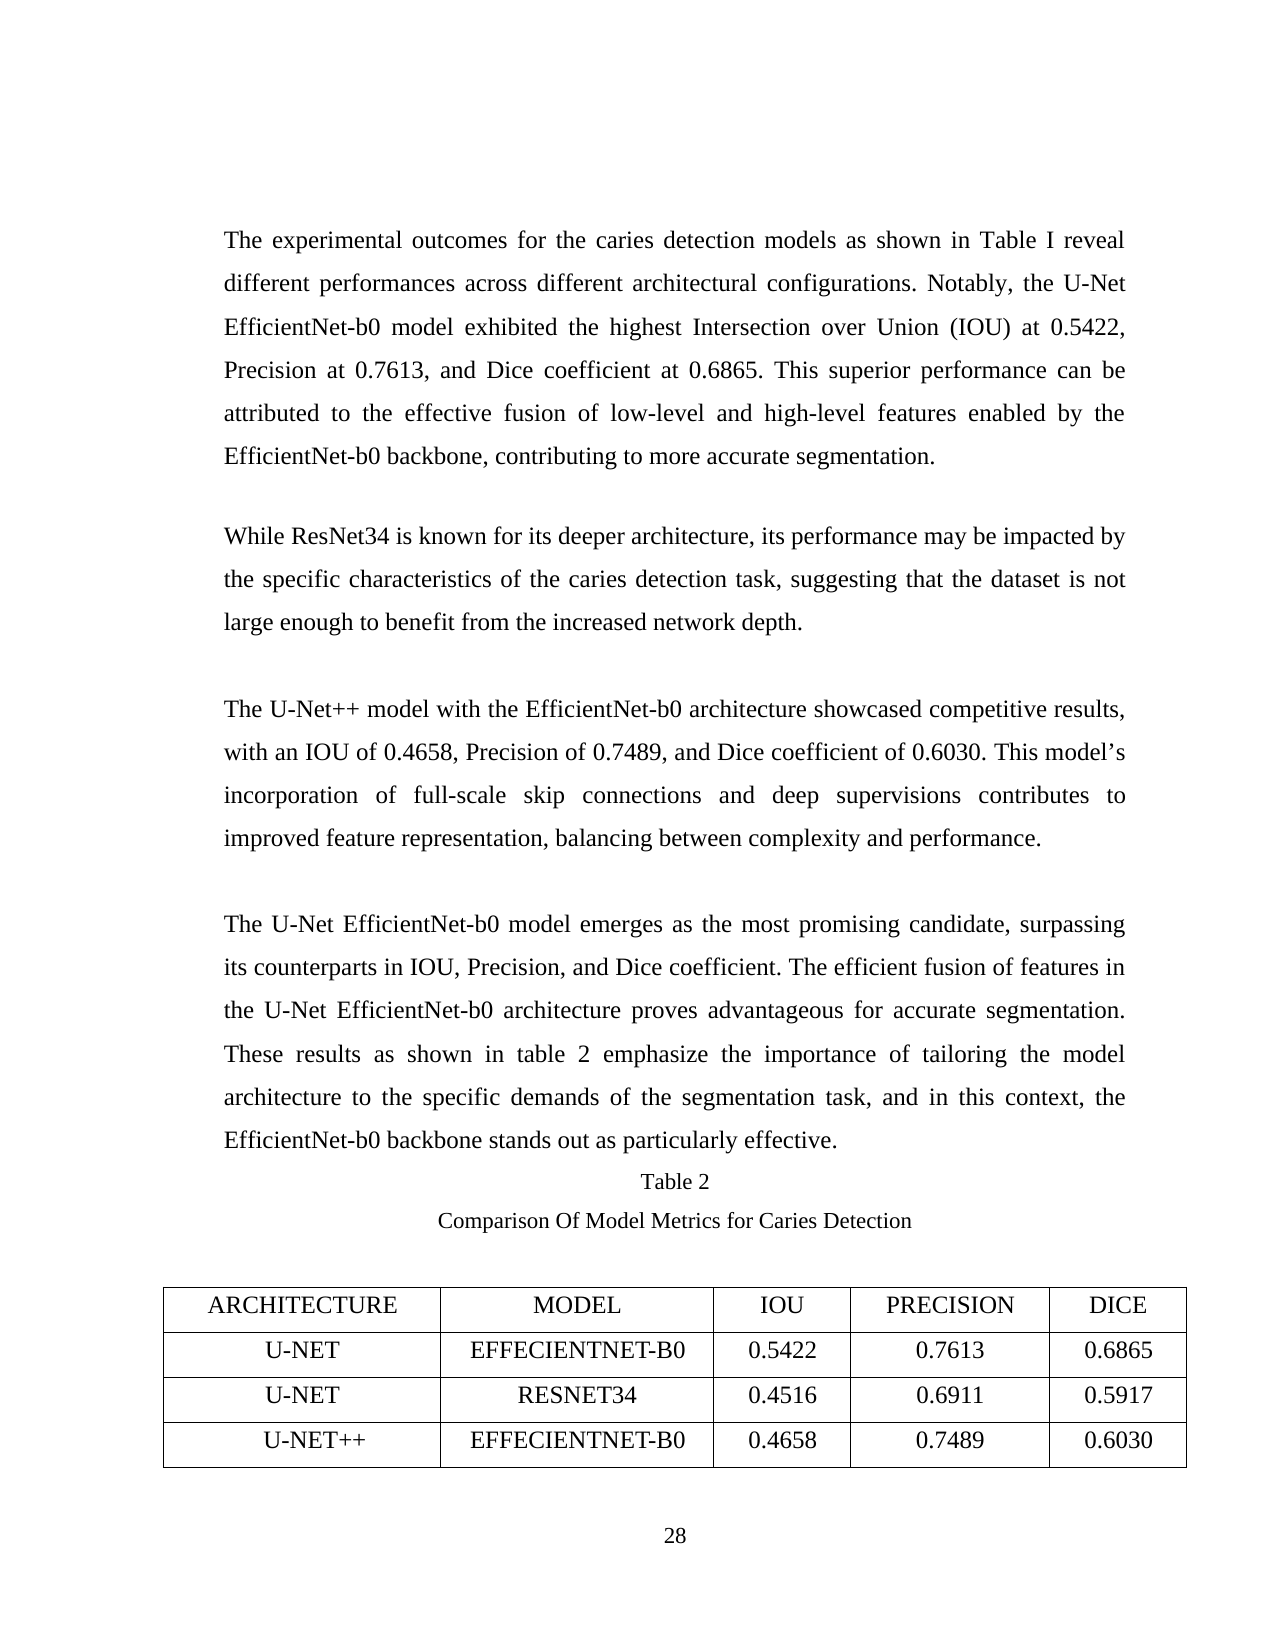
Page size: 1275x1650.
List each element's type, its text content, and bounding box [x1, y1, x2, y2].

table_header ARCHITECTURE [164, 1288, 440, 1332]
table_header IOU [714, 1288, 850, 1332]
table_cell 0.4658 [714, 1423, 850, 1467]
table_cell U-NET++ [164, 1423, 440, 1467]
table_header MODEL [441, 1288, 713, 1332]
table_cell 0.5422 [714, 1333, 850, 1377]
table_cell EFFECIENTNET-B0 [441, 1333, 713, 1377]
table_cell 0.6865 [1050, 1333, 1186, 1377]
text Comparison Of Model Metrics for Caries Detection [223, 1208, 1127, 1234]
text Table 2 [223, 1168, 1127, 1194]
table_cell U-NET [164, 1333, 440, 1377]
table_cell 0.6911 [851, 1378, 1049, 1422]
text The U-Net++ model with the EfficientNet-b0 architecture showcased competitive results, with an IOU of 0.4658, Precision of 0.7489, and Dice coefficient of 0.6030. This model’s incorporation of full-scale skip connections and deep supervisions contributes to improved feature representation, balancing between complexity and performance. [223, 694, 1127, 852]
table_header DICE [1050, 1288, 1186, 1332]
table_cell RESNET34 [441, 1378, 713, 1422]
table_cell 0.6030 [1050, 1423, 1186, 1467]
table_cell 0.5917 [1050, 1378, 1186, 1422]
text While ResNet34 is known for its deeper architecture, its performance may be impacted by the specific characteristics of the caries detection task, suggesting that the dataset is not large enough to benefit from the increased network depth. [223, 521, 1127, 636]
text The experimental outcomes for the caries detection models as shown in Table I reveal different performances across different architectural configurations. Notably, the U-Net EfficientNet-b0 model exhibited the highest Intersection over Union (IOU) at 0.5422, Precision at 0.7613, and Dice coefficient at 0.6865. This superior performance can be attributed to the effective fusion of low-level and high-level features enabled by the EfficientNet-b0 backbone, contributing to more accurate segmentation. [223, 225, 1127, 470]
table_cell 0.7613 [851, 1333, 1049, 1377]
text The U-Net EfficientNet-b0 model emerges as the most promising candidate, surpassing its counterparts in IOU, Precision, and Dice coefficient. The efficient fusion of features in the U-Net EfficientNet-b0 architecture proves advantageous for accurate segmentation. These results as shown in table 2 emphasize the importance of tailoring the model architecture to the specific demands of the segmentation task, and in this context, the EfficientNet-b0 backbone stands out as particularly effective. [223, 909, 1127, 1154]
table_cell 0.4516 [714, 1378, 850, 1422]
table_header PRECISION [851, 1288, 1049, 1332]
table_cell 0.7489 [851, 1423, 1049, 1467]
table_cell EFFECIENTNET-B0 [441, 1423, 713, 1467]
table_cell U-NET [164, 1378, 440, 1422]
